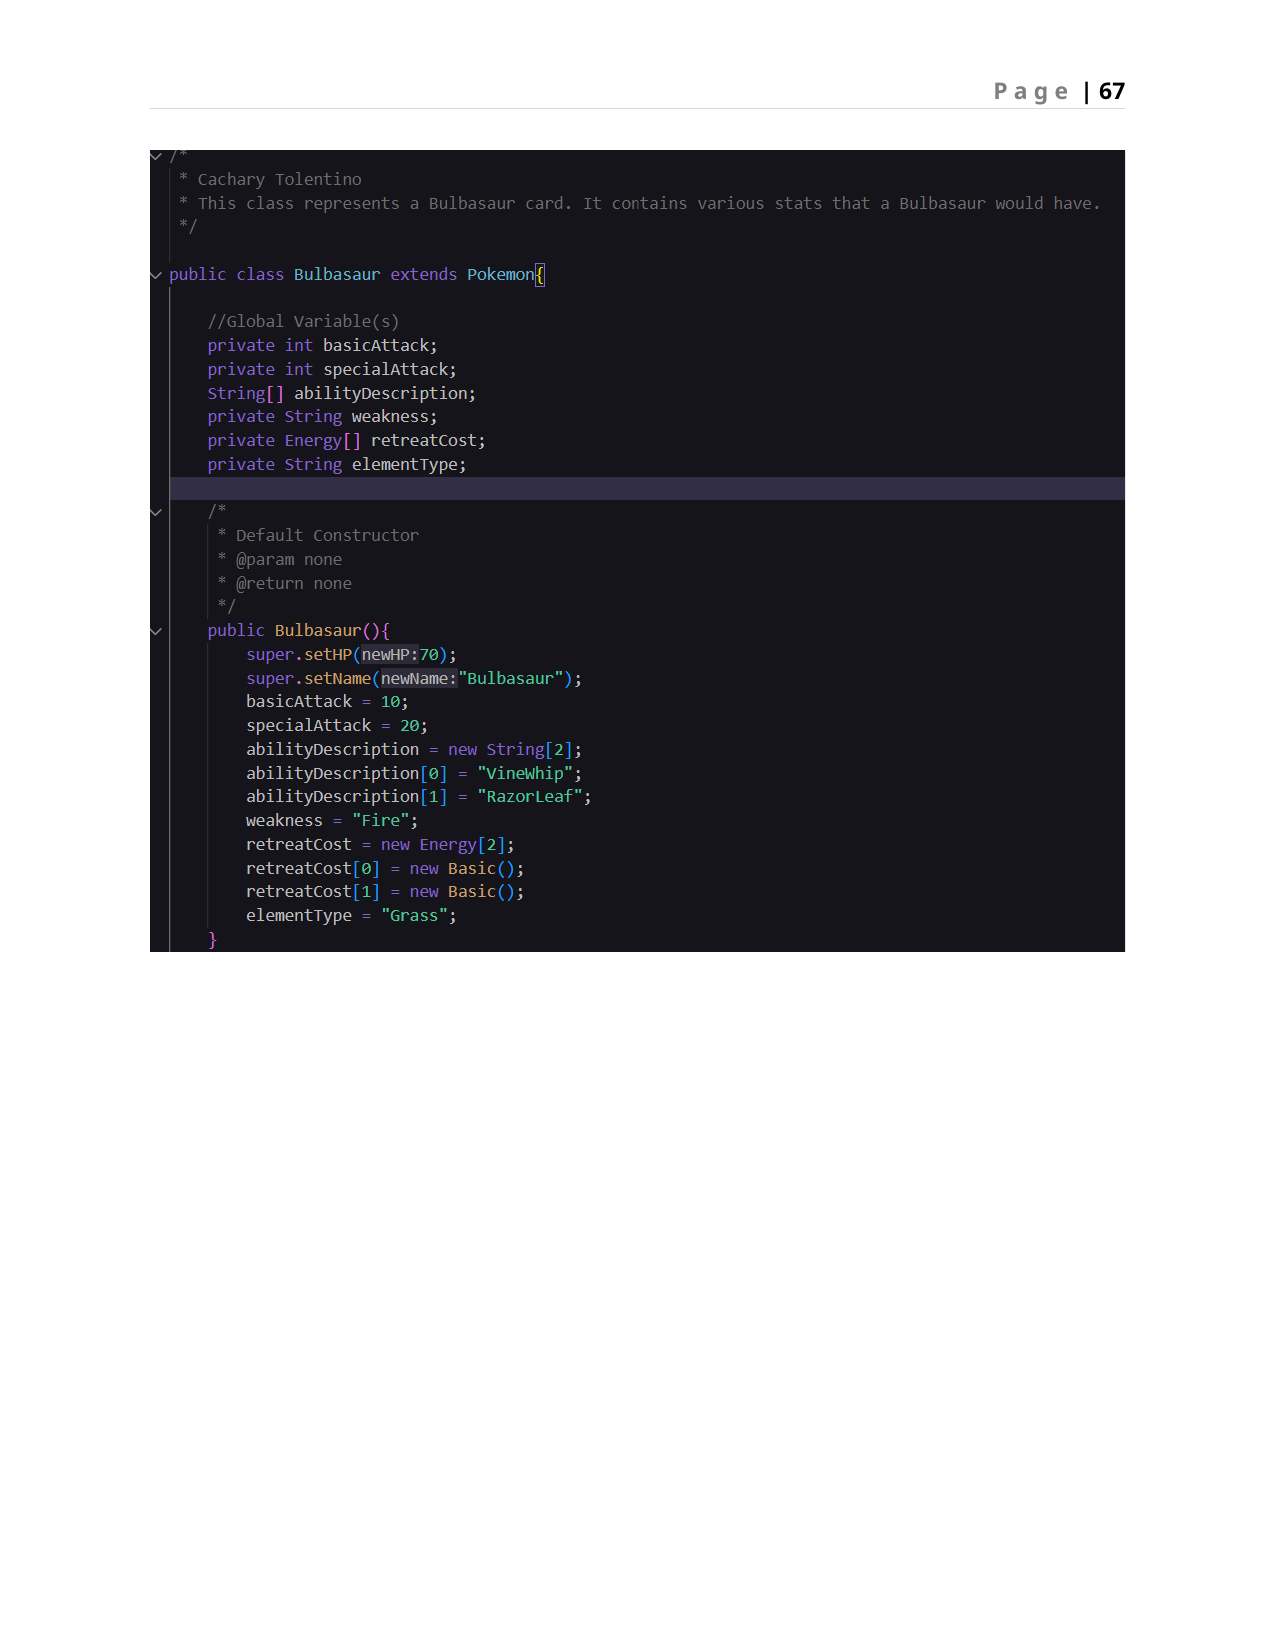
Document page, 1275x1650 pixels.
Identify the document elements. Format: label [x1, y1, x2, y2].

picture [150, 150, 1125, 952]
